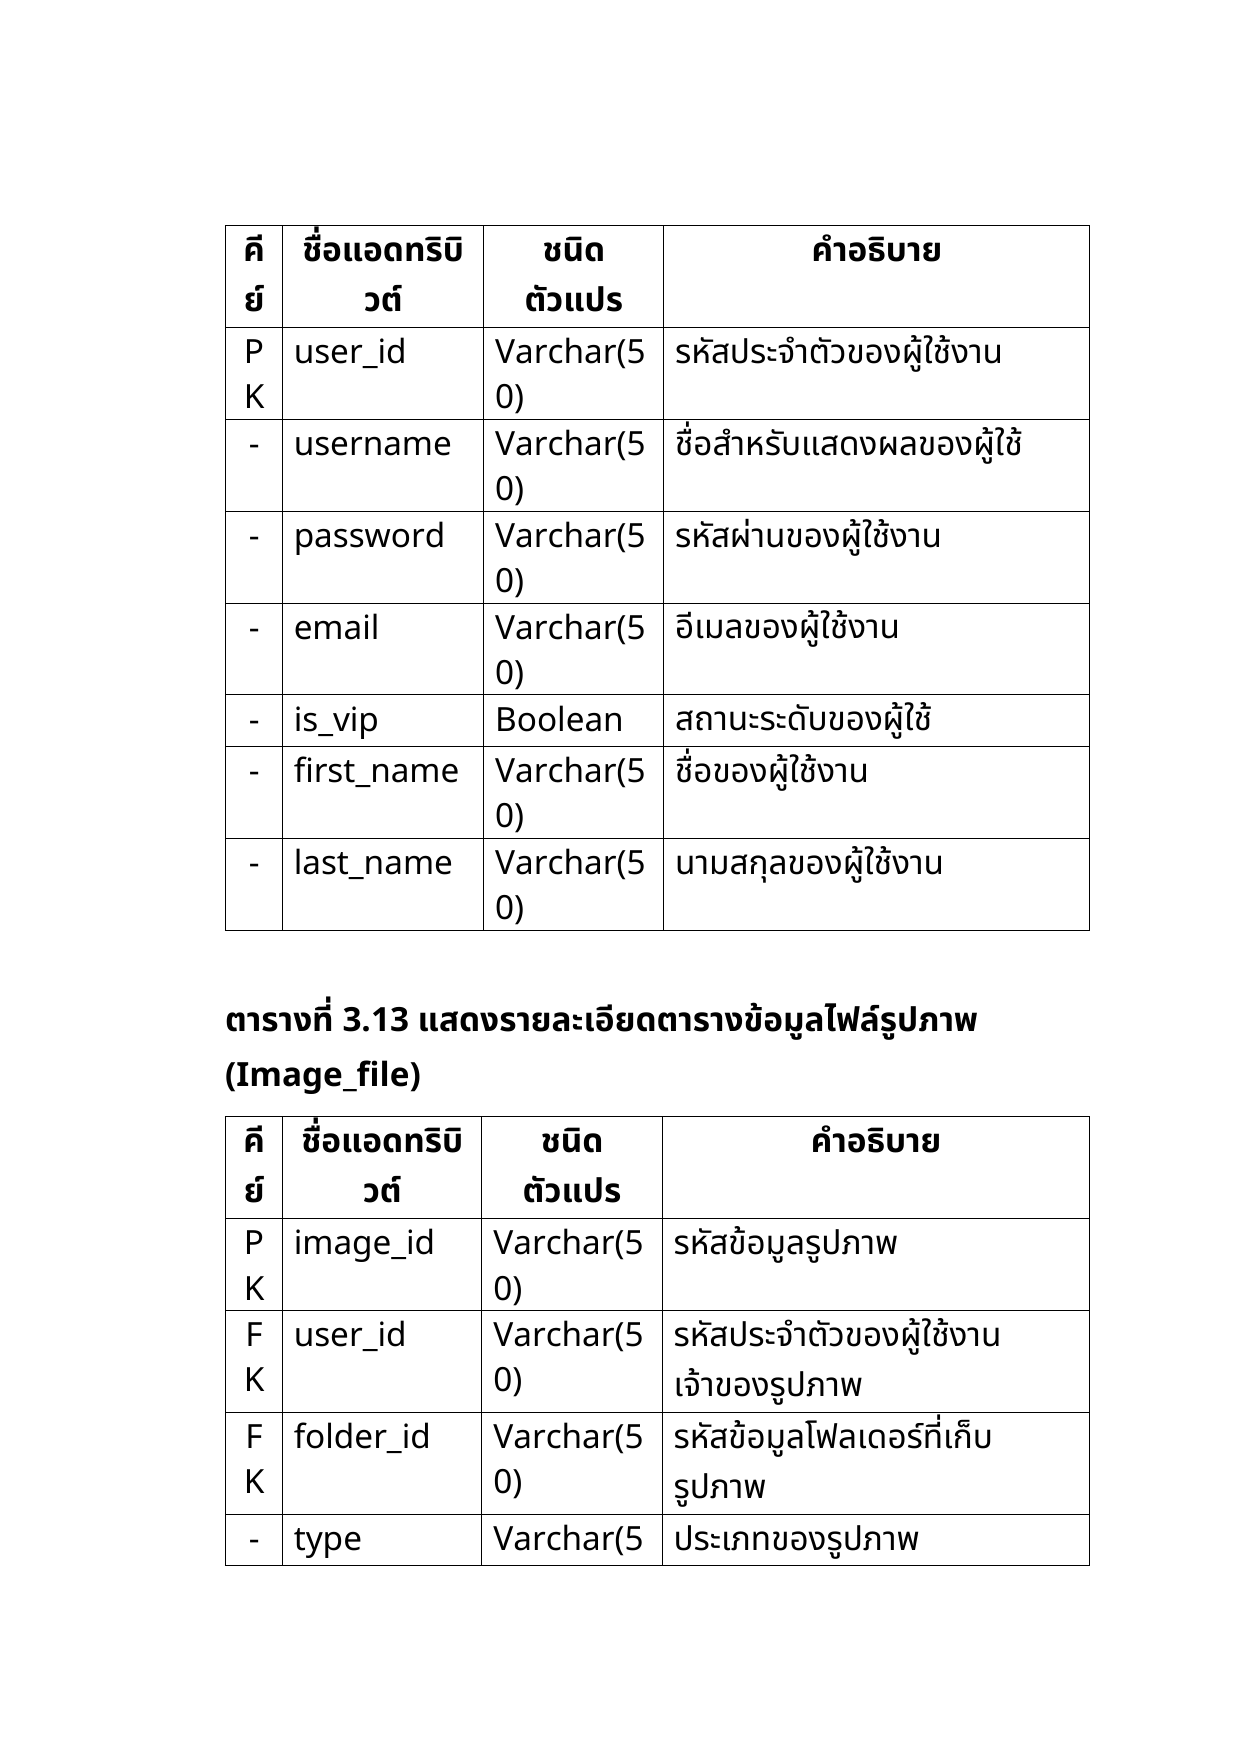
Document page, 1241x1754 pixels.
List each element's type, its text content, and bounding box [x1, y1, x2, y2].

table_cell Varchar(50) [484, 420, 663, 511]
table_cell Varchar(50) [484, 328, 663, 419]
table_cell Varchar(50) [484, 604, 663, 694]
table_cell - [226, 839, 282, 929]
table_cell password [283, 512, 483, 602]
table_cell - [226, 695, 282, 746]
table_cell - [226, 1515, 282, 1565]
table_cell first_name [283, 747, 483, 838]
table_header ชื่อแอดทริบิวต์ [283, 226, 483, 327]
table_cell image_id [283, 1219, 481, 1310]
table_cell - [226, 604, 282, 694]
table_cell รหัสประจําตัวของผู้ใช้งาน [664, 328, 1089, 419]
table_cell รหัสผ่านของผู้ใช้งาน [664, 512, 1089, 602]
table_cell - [226, 512, 282, 602]
table_cell ชื่อสำหรับแสดงผลของผู้ใช้ [664, 420, 1089, 511]
table_header คำอธิบาย [663, 1117, 1089, 1218]
table_cell Varchar(50) [482, 1219, 662, 1310]
table_cell สถานะระดับของผู้ใช้ [664, 695, 1089, 746]
table_header คำอธิบาย [664, 226, 1089, 327]
table_cell email [283, 604, 483, 694]
table_cell type [283, 1515, 481, 1565]
table_cell last_name [283, 839, 483, 929]
table_cell user_id [283, 1311, 481, 1412]
table_cell username [283, 420, 483, 511]
table_header คีย์ [226, 226, 282, 327]
table_cell รหัสข้อมูลรูปภาพ [663, 1219, 1089, 1310]
table_header ชื่อแอดทริบิวต์ [283, 1117, 481, 1218]
table_cell Varchar(50) [482, 1515, 662, 1565]
table_cell PK [226, 1219, 282, 1310]
table_cell is_vip [283, 695, 483, 746]
table_cell อีเมลของผู้ใช้งาน [664, 604, 1089, 694]
table_cell Varchar(50) [484, 839, 663, 929]
text ตารางที่ 3.13 แสดงรายละเอียดตารางข้อมูลไฟล์รูปภาพ (Image_file) [225, 996, 1090, 1096]
table_cell user_id [283, 328, 483, 419]
table_cell Varchar(50) [484, 747, 663, 838]
table_cell folder_id [283, 1413, 481, 1513]
table_cell FK [226, 1413, 282, 1513]
table_cell PK [226, 328, 282, 419]
table_cell Varchar(50) [482, 1311, 662, 1412]
table_header คีย์ [226, 1117, 282, 1218]
table_cell ชื่อของผู้ใช้งาน [664, 747, 1089, 838]
table_cell ประเภทของรูปภาพ [663, 1515, 1089, 1565]
table_cell นามสกุลของผู้ใช้งาน [664, 839, 1089, 929]
table_cell รหัสข้อมูลโฟลเดอร์ที่เก็บรูปภาพ [663, 1413, 1089, 1513]
table_header ชนิดตัวแปร [482, 1117, 662, 1218]
table_cell Varchar(50) [484, 512, 663, 602]
table_cell FK [226, 1311, 282, 1412]
table_header ชนิดตัวแปร [484, 226, 663, 327]
table_cell - [226, 420, 282, 511]
table_cell Boolean [484, 695, 663, 746]
table_cell - [226, 747, 282, 838]
table_cell รหัสประจําตัวของผู้ใช้งานเจ้าของรูปภาพ [663, 1311, 1089, 1412]
table_cell Varchar(50) [482, 1413, 662, 1513]
